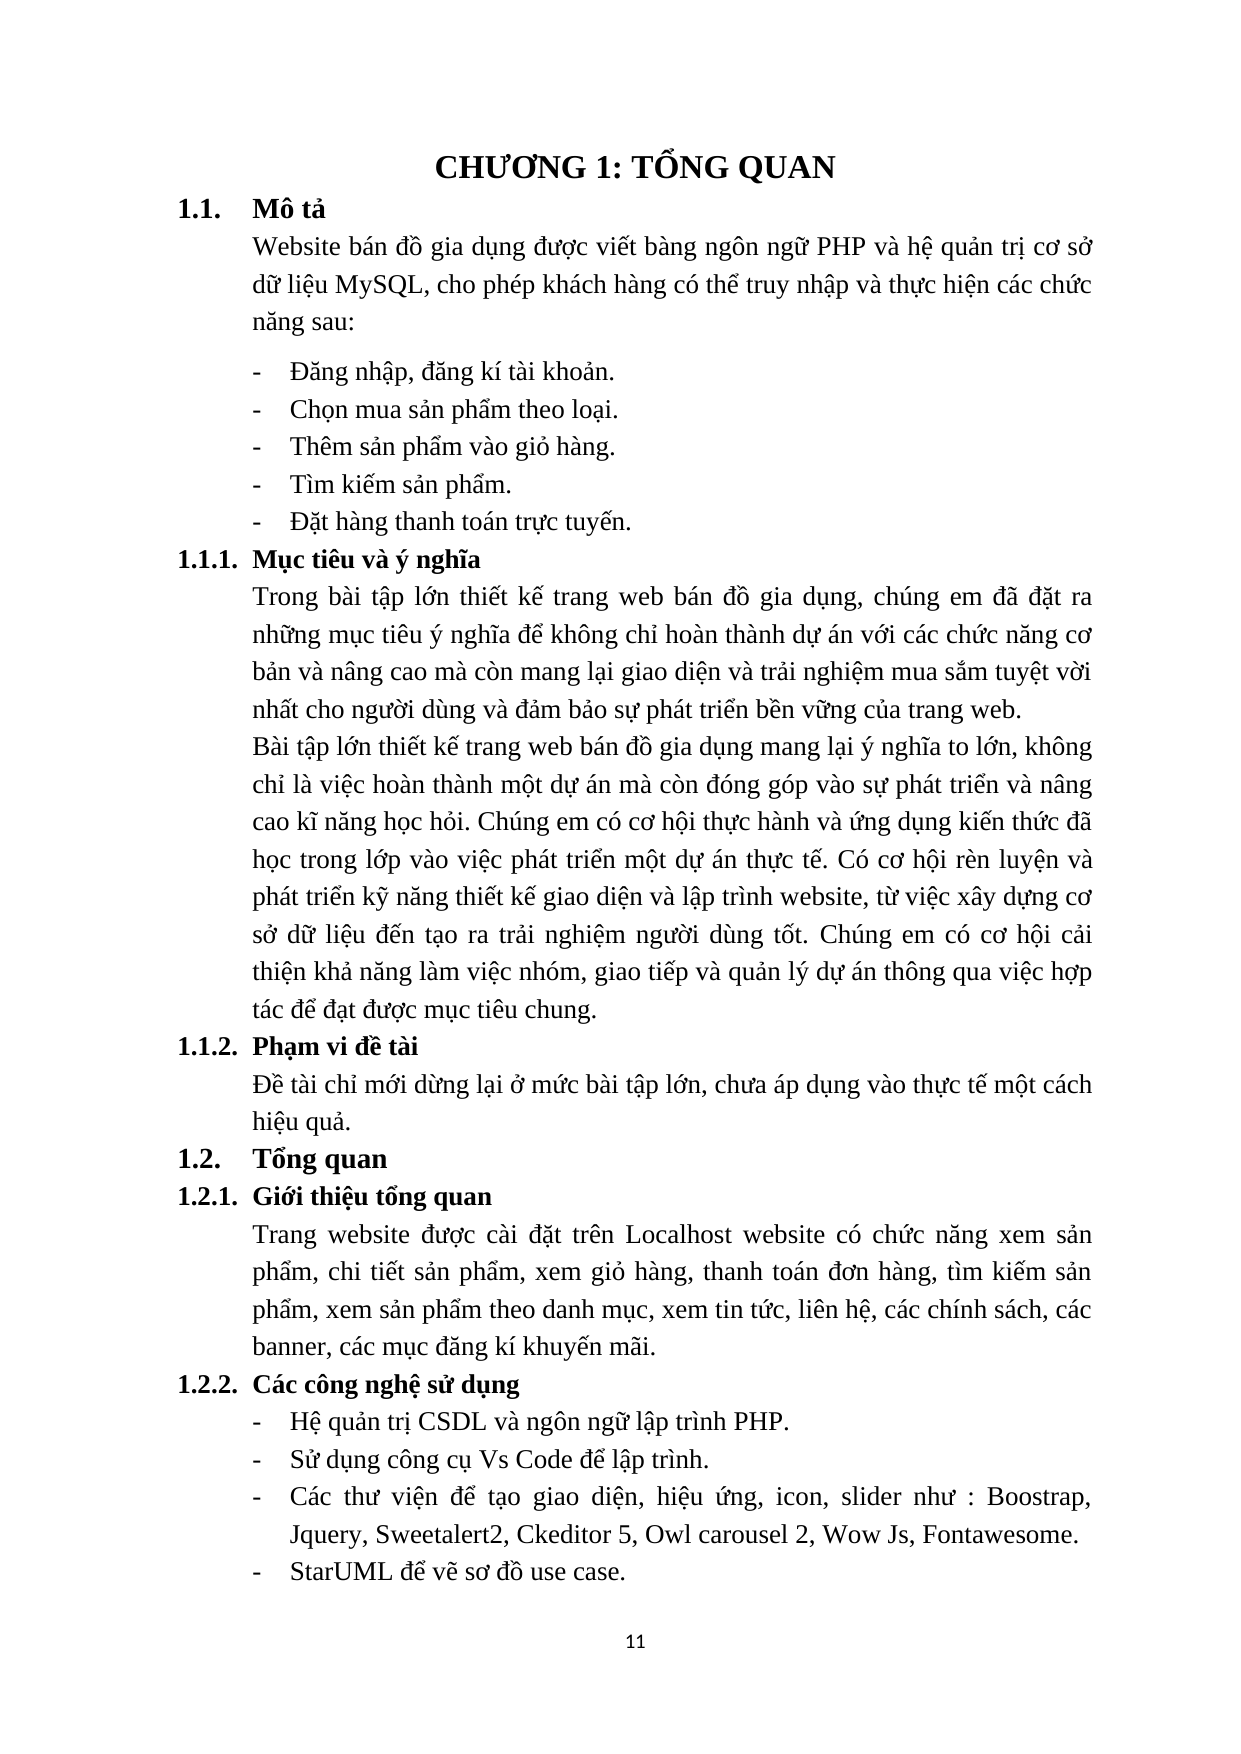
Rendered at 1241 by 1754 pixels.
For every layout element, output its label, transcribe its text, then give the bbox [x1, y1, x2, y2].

list Đề tài chỉ mới dừng lại ở mức bài tập lớn, chưa áp dụng vào thực tế một cách hiệu quả. [252, 1063, 1093, 1138]
list Mục tiêu và ý nghĩa [177, 538, 1093, 576]
subtitle CHƯƠNG 1: TỔNG QUAN [177, 147, 1093, 185]
list Các công nghệ sử dụng [177, 1363, 1093, 1401]
list Hệ quản trị CSDL và ngôn ngữ lập trình PHP. [252, 1401, 1093, 1438]
text Website bán đồ gia dụng được viết bàng ngôn ngữ PHP và hệ quản trị cơ sở dữ liệu MySQL, cho phép khách hàng có thể truy nhập và thực hiện các chức năng sau: [252, 226, 1093, 338]
list Đăng nhập, đăng kí tài khoản. [252, 351, 1093, 388]
list Trang website được cài đặt trên Localhost website có chức năng xem sản phẩm, chi tiết sản phẩm, xem giỏ hàng, thanh toán đơn hàng, tìm kiếm sản phẩm, xem sản phẩm theo danh mục, xem tin tức, liên hệ, các chính sách, các banner, các mục đăng kí khuyến mãi. [252, 1213, 1093, 1363]
list Phạm vi đề tài [177, 1026, 1093, 1063]
list Bài tập lớn thiết kế trang web bán đồ gia dụng mang lại ý nghĩa to lớn, không chỉ là việc hoàn thành một dự án mà còn đóng góp vào sự phát triển và nâng cao kĩ năng học hỏi. Chúng em có cơ hội thực hành và ứng dụng kiến thức đã học trong lớp vào việc phát triển một dự án thực tế. Có cơ hội rèn luyện và phát triển kỹ năng thiết kế giao diện và lập trình website, từ việc xây dựng cơ sở dữ liệu đến tạo ra trải nghiệm người dùng tốt. Chúng em có cơ hội cải thiện khả năng làm việc nhóm, giao tiếp và quản lý dự án thông qua việc hợp tác để đạt được mục tiêu chung. [252, 726, 1093, 1026]
list Các thư viện để tạo giao diện, hiệu ứng, icon, slider như : Boostrap, Jquery, Sweetalert2, Ckeditor 5, Owl carousel 2, Wow Js, Fontawesome. [252, 1476, 1093, 1551]
list StarUML để vẽ sơ đồ use case. [252, 1551, 1093, 1588]
list Chọn mua sản phẩm theo loại. [252, 388, 1093, 426]
list Trong bài tập lớn thiết kế trang web bán đồ gia dụng, chúng em đã đặt ra những mục tiêu ý nghĩa để không chỉ hoàn thành dự án với các chức năng cơ bản và nâng cao mà còn mang lại giao diện và trải nghiệm mua sắm tuyệt vời nhất cho người dùng và đảm bảo sự phát triển bền vững của trang web. [252, 576, 1093, 726]
list Đặt hàng thanh toán trực tuyến. [252, 501, 1093, 538]
list Sử dụng công cụ Vs Code để lập trình. [252, 1438, 1093, 1476]
list Tổng quan [177, 1138, 1093, 1176]
list Giới thiệu tổng quan [177, 1176, 1093, 1213]
list Thêm sản phẩm vào giỏ hàng. [252, 426, 1093, 463]
list Mô tả [177, 188, 1093, 226]
list Tìm kiếm sản phẩm. [252, 463, 1093, 501]
